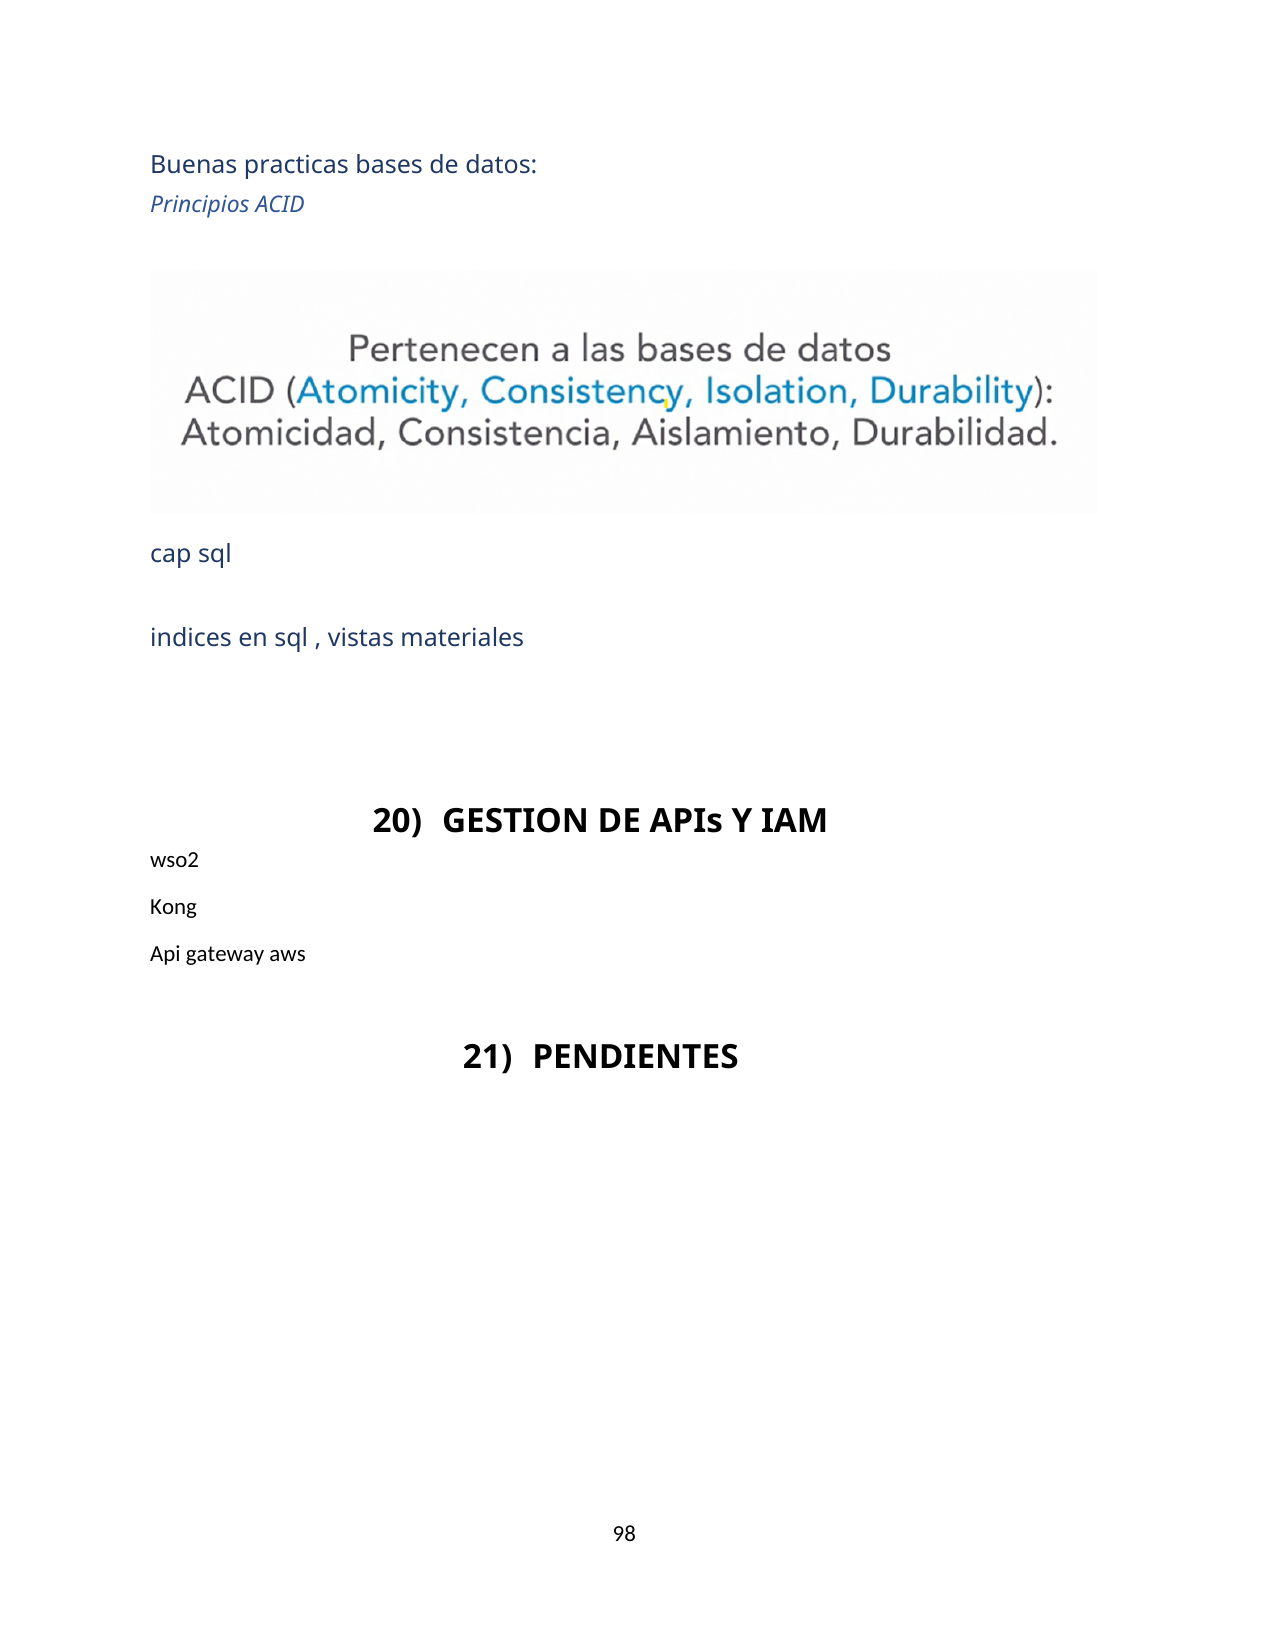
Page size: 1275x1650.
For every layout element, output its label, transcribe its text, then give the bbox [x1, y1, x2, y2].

text Api gateway aws [150, 939, 1098, 967]
text wso2 [150, 846, 1098, 874]
subtitle Principios ACID [150, 188, 1098, 219]
subtitle cap sql [150, 514, 1098, 570]
picture [150, 269, 1098, 514]
subtitle Buenas practicas bases de datos: [150, 147, 1098, 181]
subtitle GESTION DE APIs Y IAM [103, 797, 1098, 842]
text Kong [150, 892, 1098, 921]
subtitle PENDIENTES [103, 1033, 1098, 1078]
subtitle indices en sql , vistas materiales [150, 619, 1098, 653]
